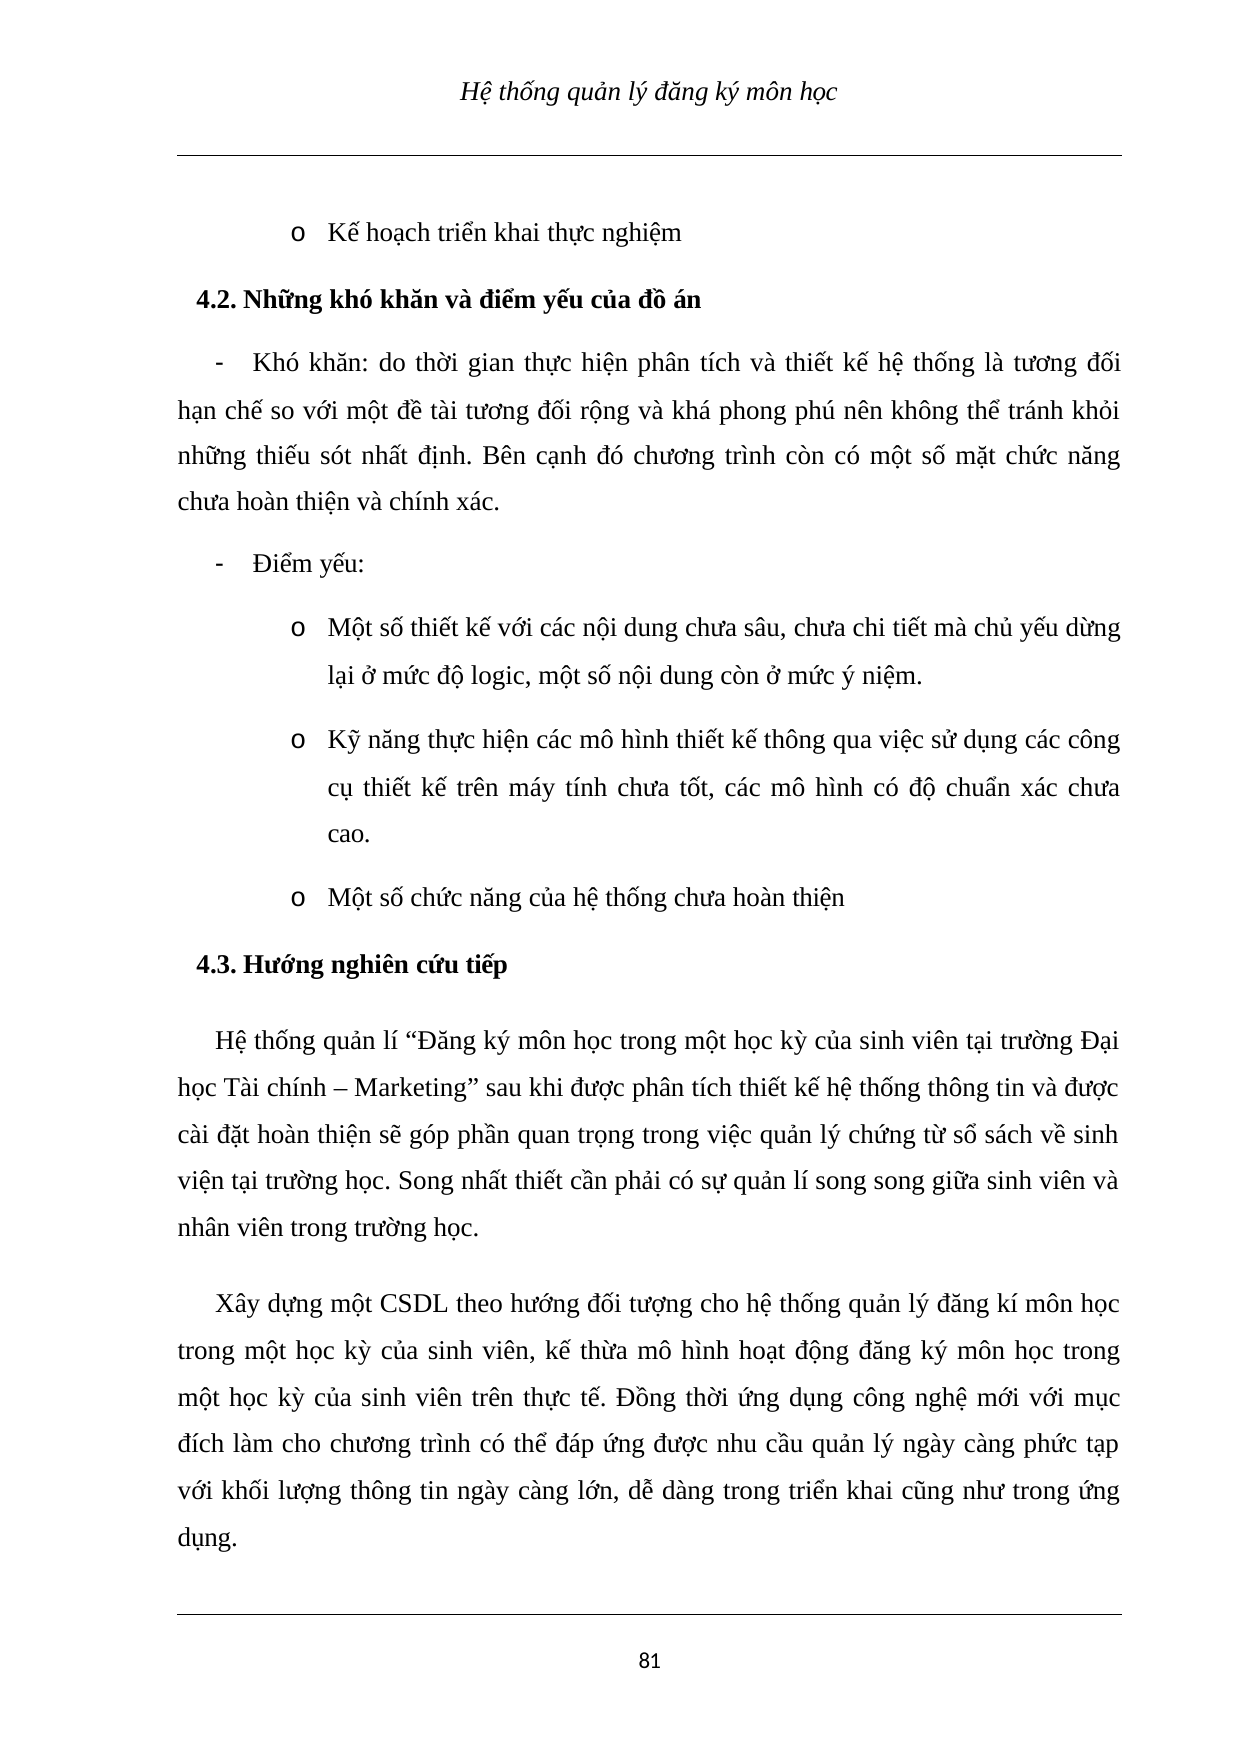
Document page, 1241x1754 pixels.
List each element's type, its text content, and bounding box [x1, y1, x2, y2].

list Kế hoạch triển khai thực nghiệm [290, 216, 1166, 250]
list Khó khăn: do thời gian thực hiện phân tích và thiết kế hệ thống là tương đối hạn chế so với một đề tài tương đối rộng và khá phong phú nên không thể tránh khỏi những thiếu sót nhất định. Bên cạnh đó chương trình còn có một số mặt chức năng chưa hoàn thiện và chính xác. [177, 343, 1121, 516]
list Điểm yếu: [215, 543, 1166, 580]
subtitle Hướng nghiên cứu tiếp [196, 948, 1166, 979]
text Hệ thống quản lí “Đăng ký môn học trong một học kỳ của sinh viên tại trường Đại học Tài chính – Marketing” sau khi được phân tích thiết kế hệ thống thông tin và được cài đặt hoàn thiện sẽ góp phần quan trọng trong việc quản lý chứng từ sổ sách về sinh viện tại trường học. Song nhất thiết cần phải có sự quản lí song song giữa sinh viên và nhân viên trong trường học. [177, 1024, 1121, 1242]
list Một số chức năng của hệ thống chưa hoàn thiện [290, 881, 1166, 914]
list Một số thiết kế với các nội dung chưa sâu, chưa chi tiết mà chủ yếu dừng lại ở mức độ logic, một số nội dung còn ở mức ý niệm. [290, 611, 1121, 690]
text Xây dựng một CSDL theo hướng đối tượng cho hệ thống quản lý đăng kí môn học trong một học kỳ của sinh viên, kế thừa mô hình hoạt động đăng ký môn học trong một học kỳ của sinh viên trên thực tế. Đồng thời ứng dụng công nghệ mới với mục đích làm cho chương trình có thể đáp ứng được nhu cầu quản lý ngày càng phức tạp với khối lượng thông tin ngày càng lớn, dễ dàng trong triển khai cũng như trong ứng dụng. [177, 1288, 1122, 1552]
subtitle Những khó khăn và điểm yếu của đồ án [196, 283, 1166, 314]
list Kỹ năng thực hiện các mô hình thiết kế thông qua việc sử dụng các công cụ thiết kế trên máy tính chưa tốt, các mô hình có độ chuẩn xác chưa cao. [290, 723, 1121, 848]
